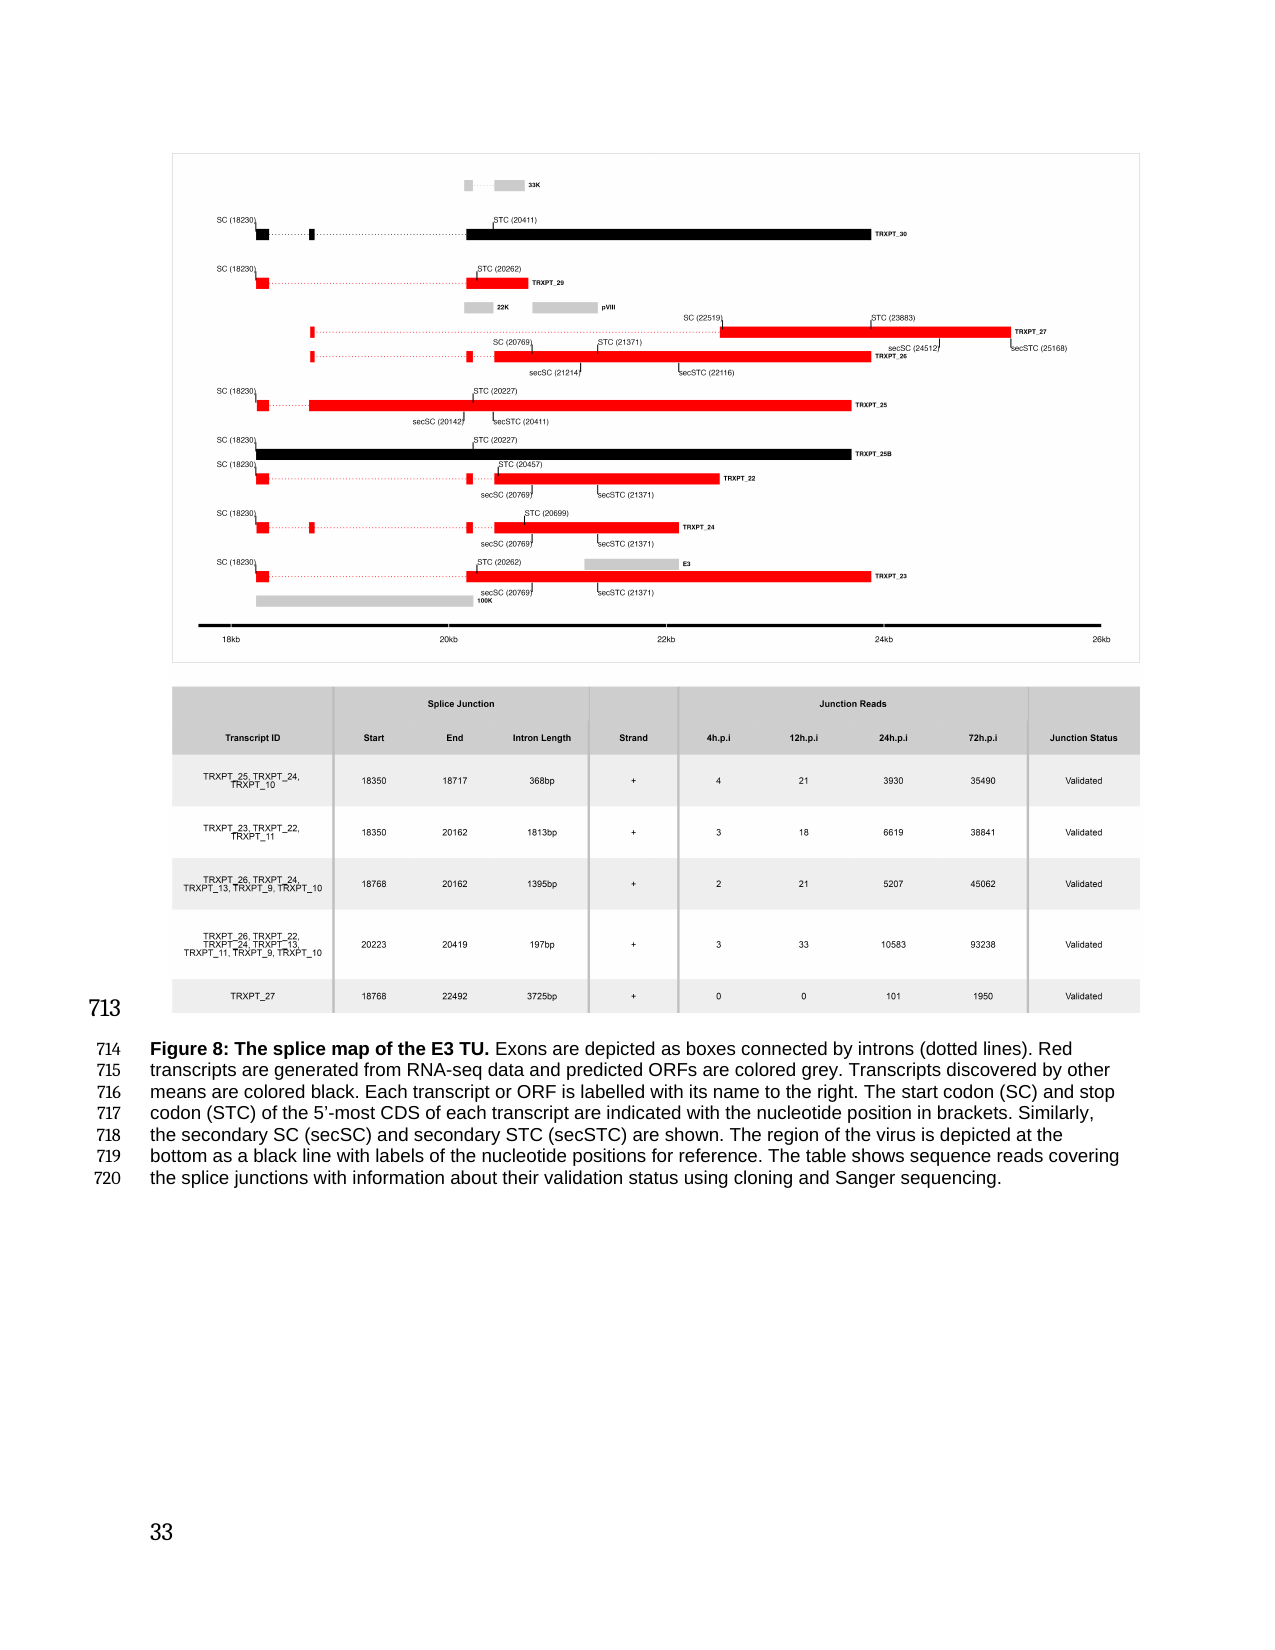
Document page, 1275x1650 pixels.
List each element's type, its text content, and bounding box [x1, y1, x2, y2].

picture [168, 150, 1144, 1017]
text Figure 8: The splice map of the E3 TU. Exons are depicted as boxes connected by introns (dotted lines). Red transcripts are generated from RNA-seq data and predicted ORFs are colored grey. Transcripts discovered by other means are colored black. Each transcript or ORF is labelled with its name to the right. The start codon (SC) and stop codon (STC) of the 5’-most CDS of each transcript are indicated with the nucleotide position in brackets. Similarly, the secondary SC (secSC) and secondary STC (secSTC) are shown. The region of the virus is depicted at the bottom as a black line with labels of the nucleotide positions for reference. The table shows sequence reads covering the splice junctions with information about their validation status using cloning and Sanger sequencing. [150, 1037, 1125, 1188]
